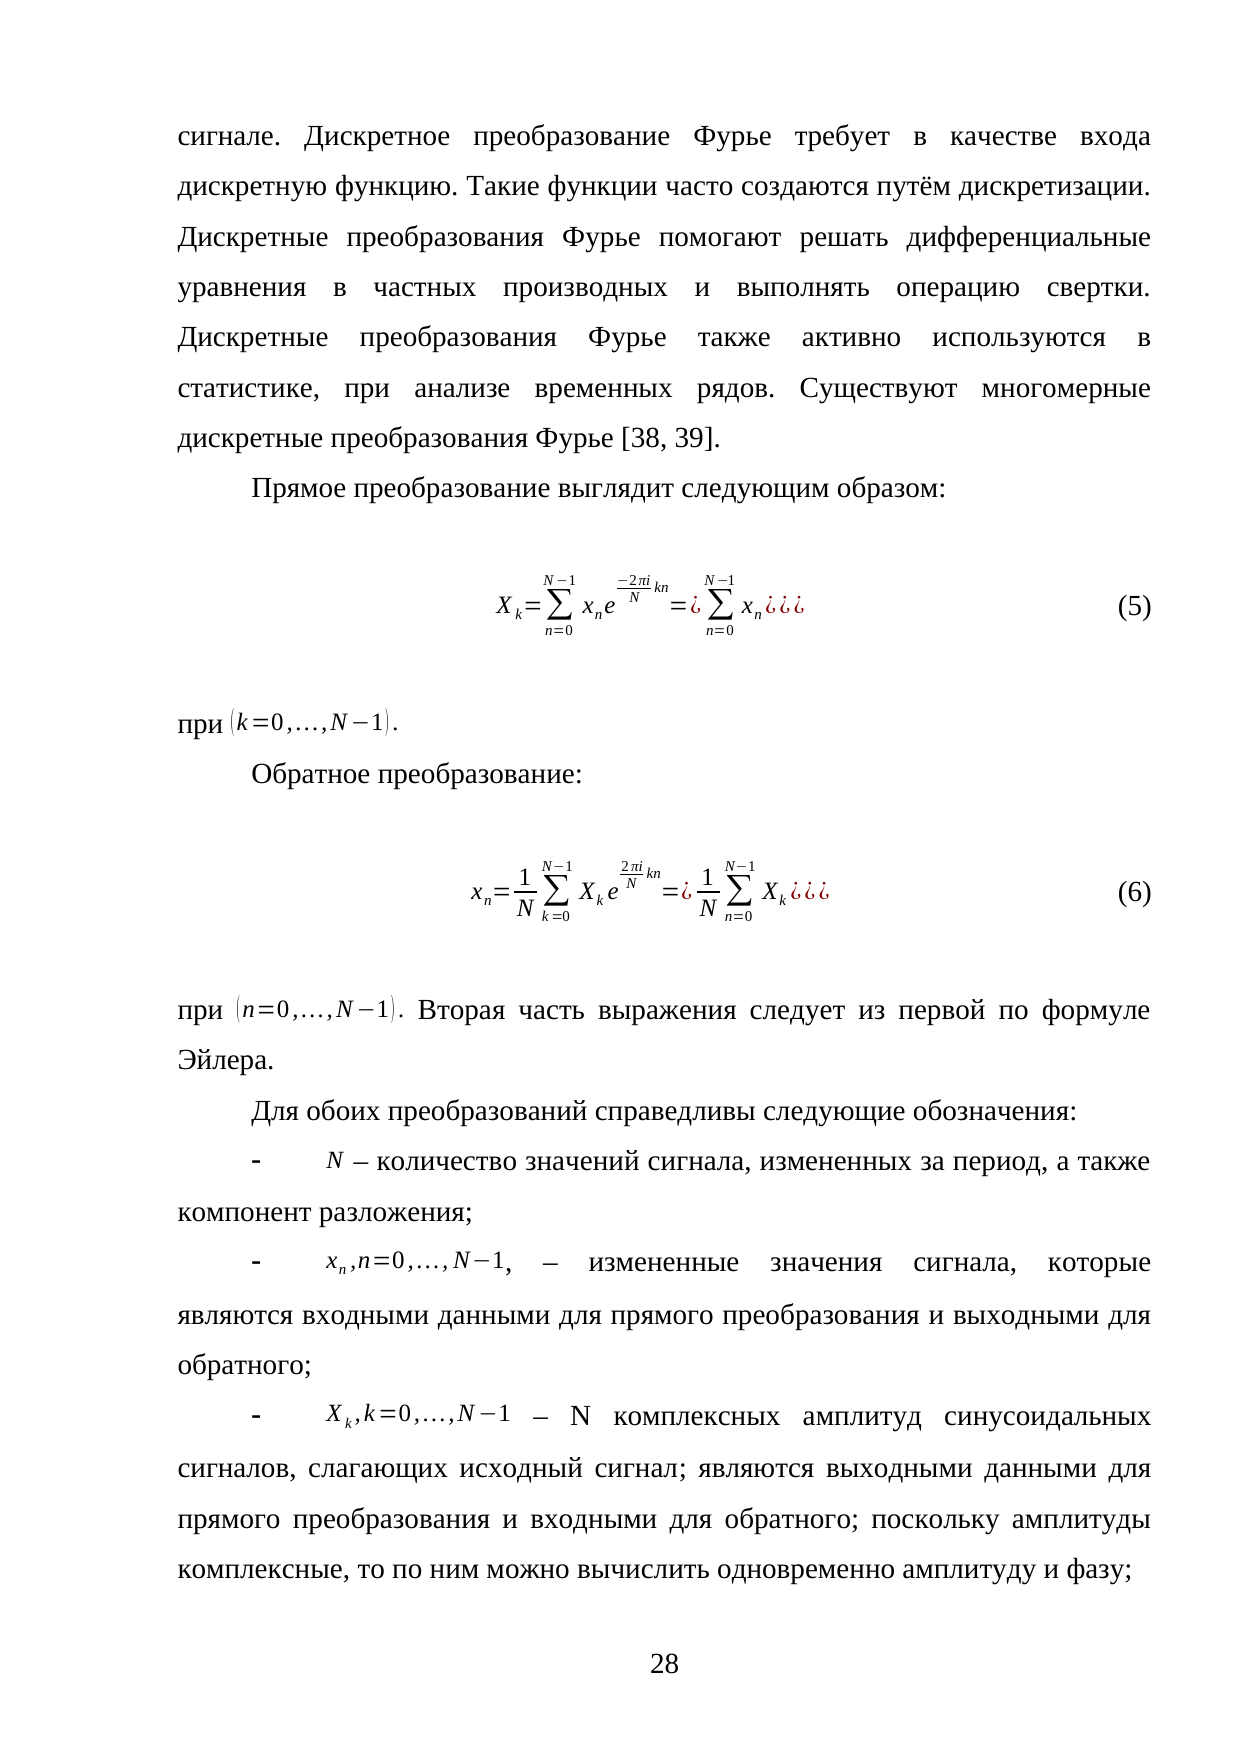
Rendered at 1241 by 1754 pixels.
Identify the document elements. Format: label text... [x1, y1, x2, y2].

text (6) [177, 857, 1152, 925]
text (5) [177, 571, 1152, 639]
list – N комплексных амплитуд синусоидальных сигналов, слагающих исходный сигнал; являются выходными данными для прямого преобразования и входными для обратного; поскольку амплитуды комплексные, то по ним можно вычислить одновременно амплитуду и фазу; [177, 1398, 1152, 1585]
text Обратное преобразование: [177, 756, 1152, 790]
text Для обоих преобразований справедливы следующие обозначения: [177, 1093, 1152, 1126]
text при [177, 706, 1152, 739]
text Прямое преобразование выглядит следующим образом: [177, 470, 1152, 504]
text при Вторая часть выражения следует из первой по формуле Эйлера. [177, 992, 1152, 1076]
list – количество значений сигнала, измененных за период, а также компонент разложения; [177, 1143, 1152, 1227]
list , – измененные значения сигнала, которые являются входными данными для прямого преобразования и выходными для обратного; [177, 1244, 1152, 1381]
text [177, 118, 1152, 453]
